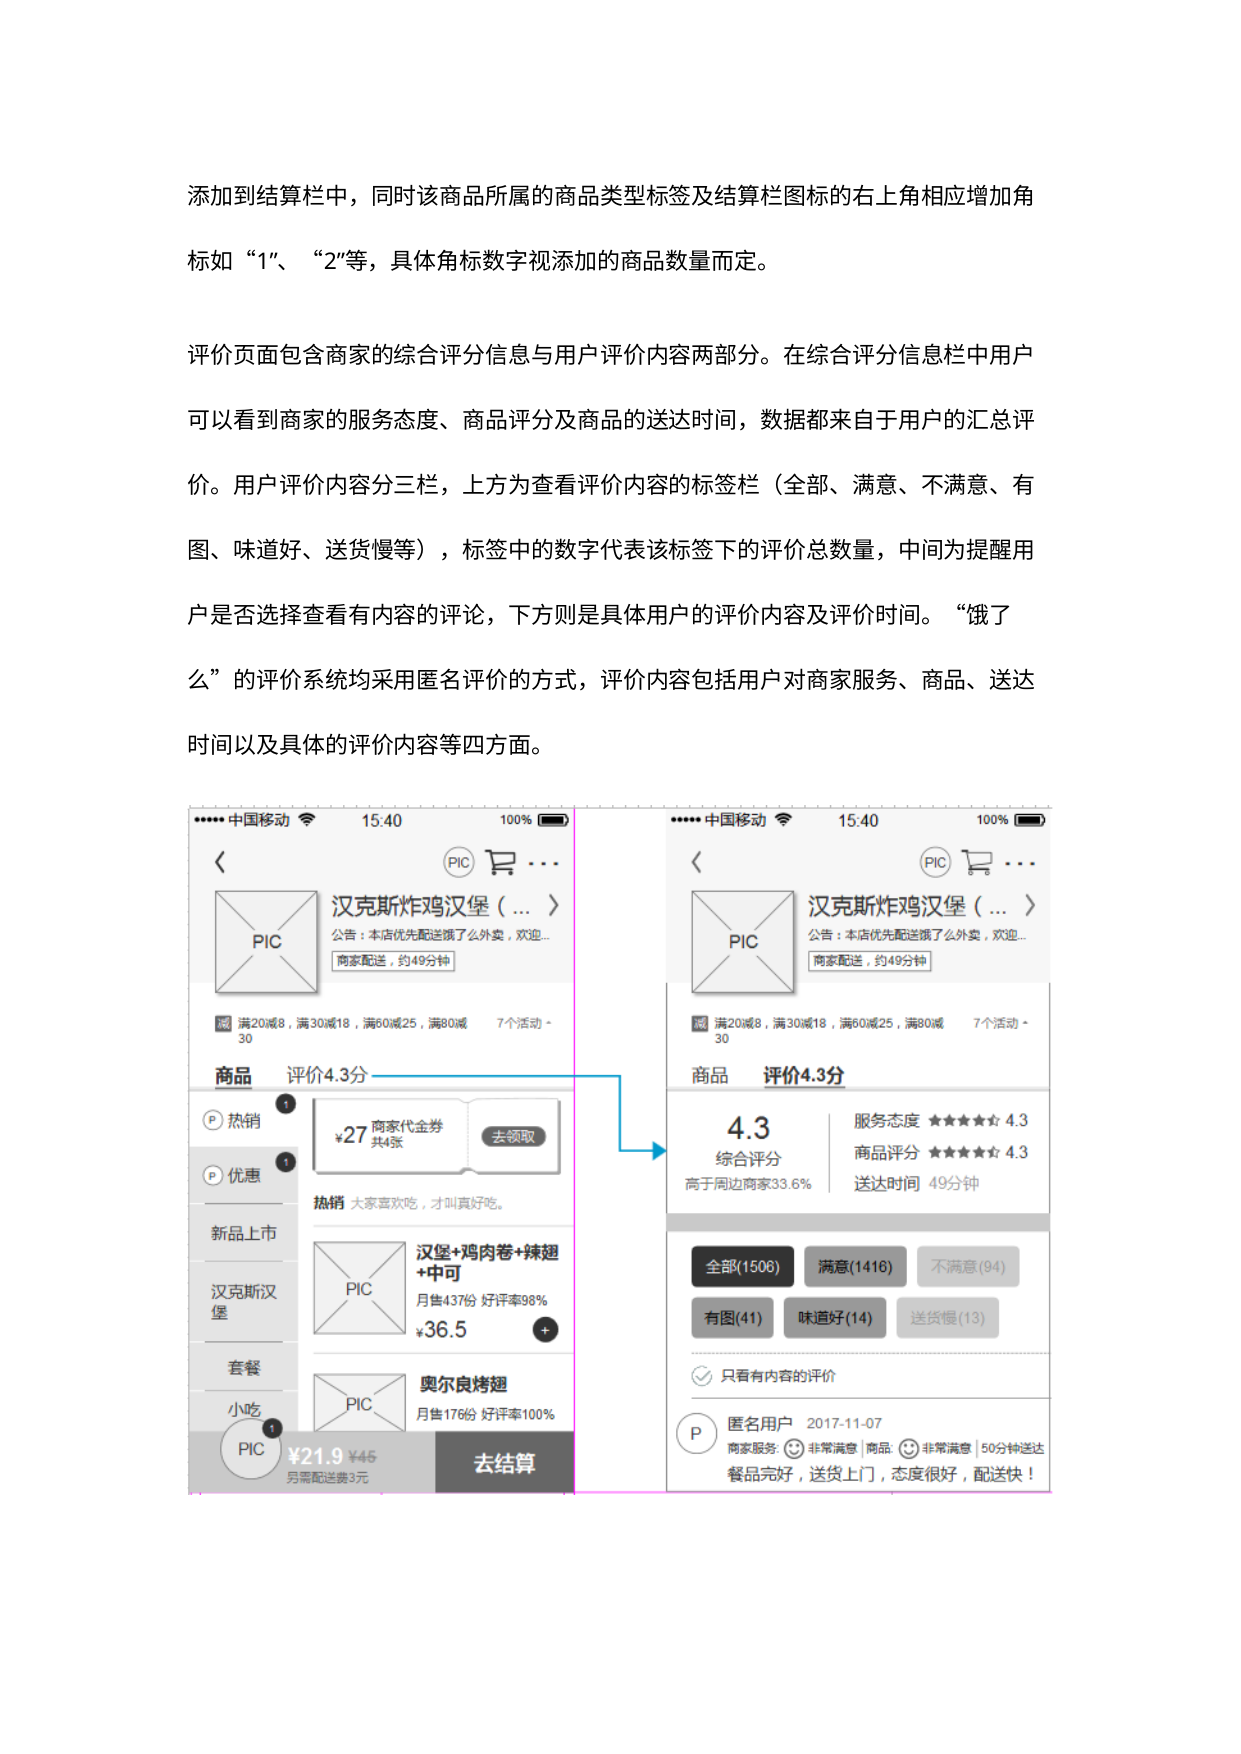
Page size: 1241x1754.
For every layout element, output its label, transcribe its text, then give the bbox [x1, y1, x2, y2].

text 评价页面包含商家的综合评分信息与用户评价内容两部分。在综合评分信息栏中用户可以看到商家的服务态度、商品评分及商品的送达时间，数据都来自于用户的汇总评价。用户评价内容分三栏，上方为查看评价内容的标签栏（全部、满意、不满意、有图、味道好、送货慢等），标签中的数字代表该标签下的评价总数量，中间为提醒用户是否选择查看有内容的评论，下方则是具体用户的评价内容及评价时间。“饿了么”的评价系统均采用匿名评价的方式，评价内容包括用户对商家服务、商品、送达时间以及具体的评价内容等四方面。 [187, 321, 1053, 776]
picture [187, 805, 1053, 1495]
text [187, 162, 1053, 292]
